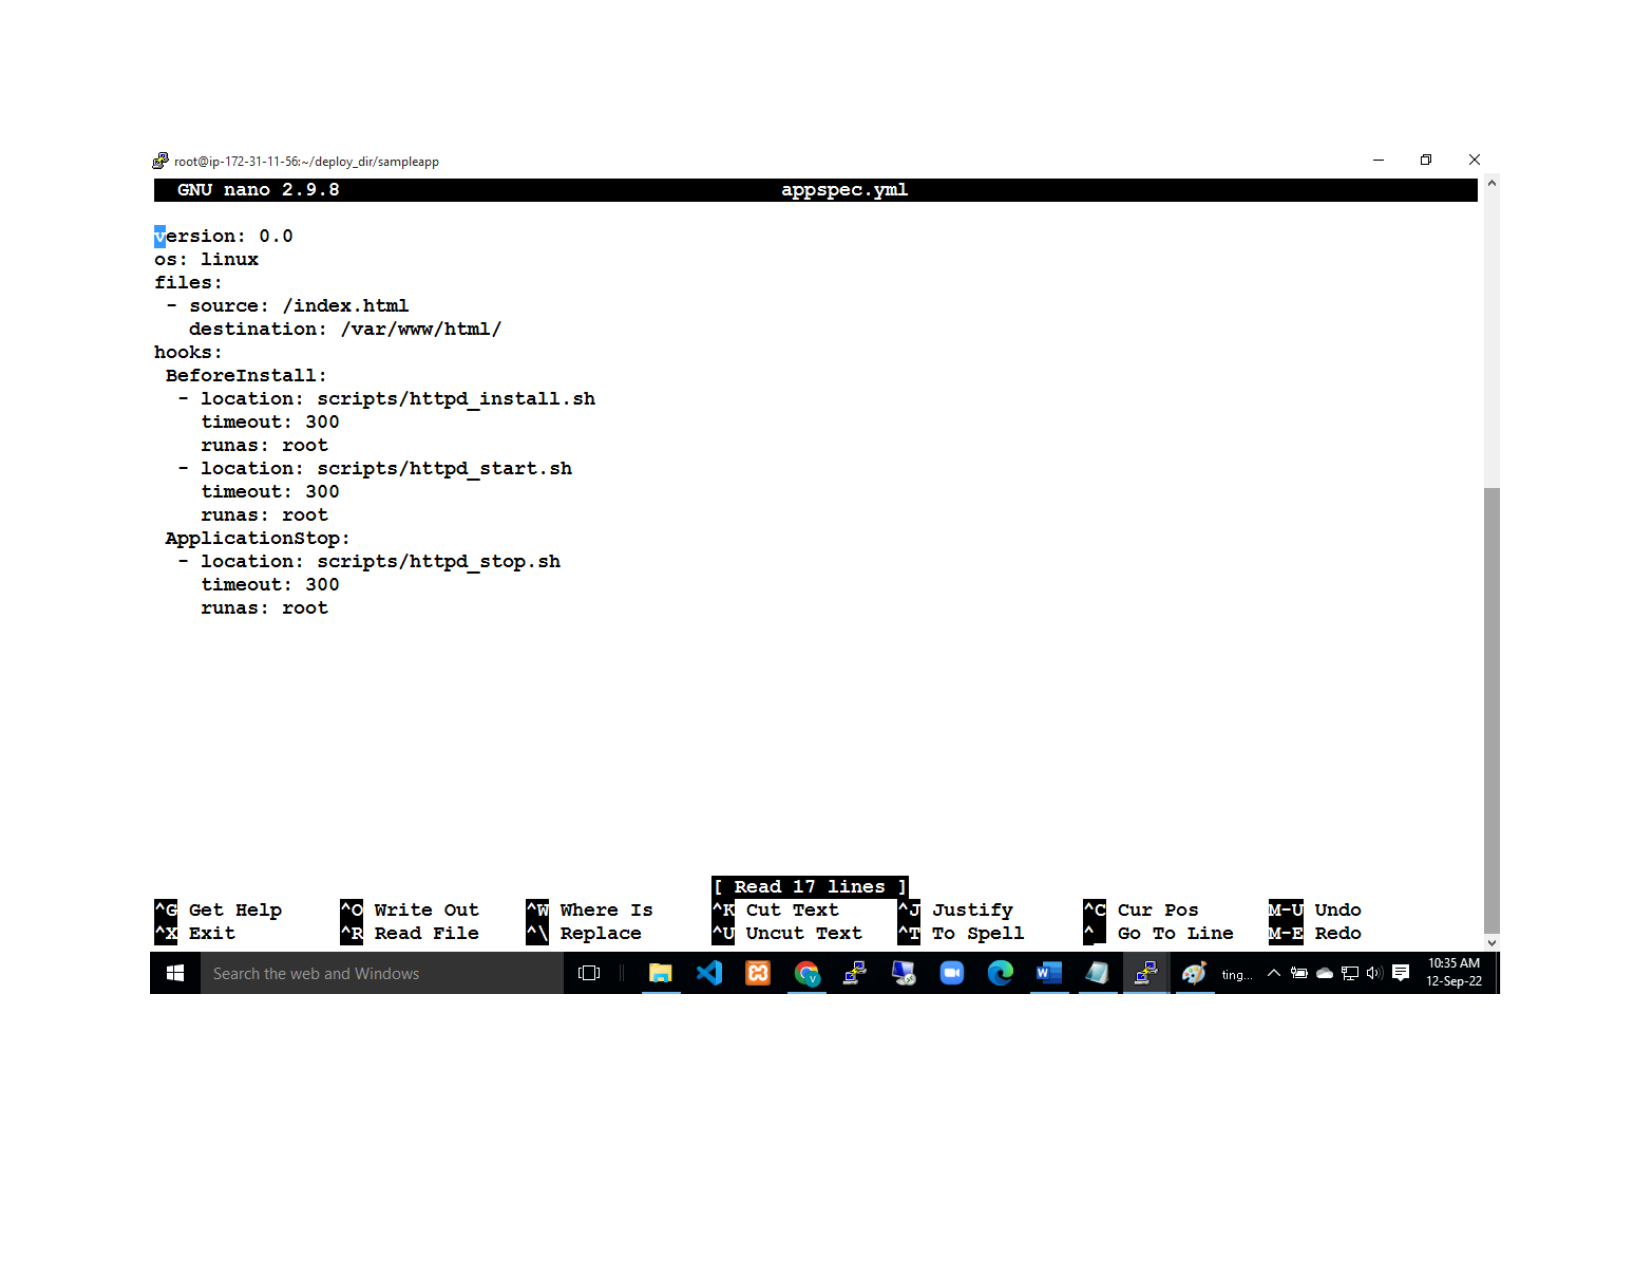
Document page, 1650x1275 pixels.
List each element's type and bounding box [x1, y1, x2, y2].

picture [150, 150, 1500, 994]
